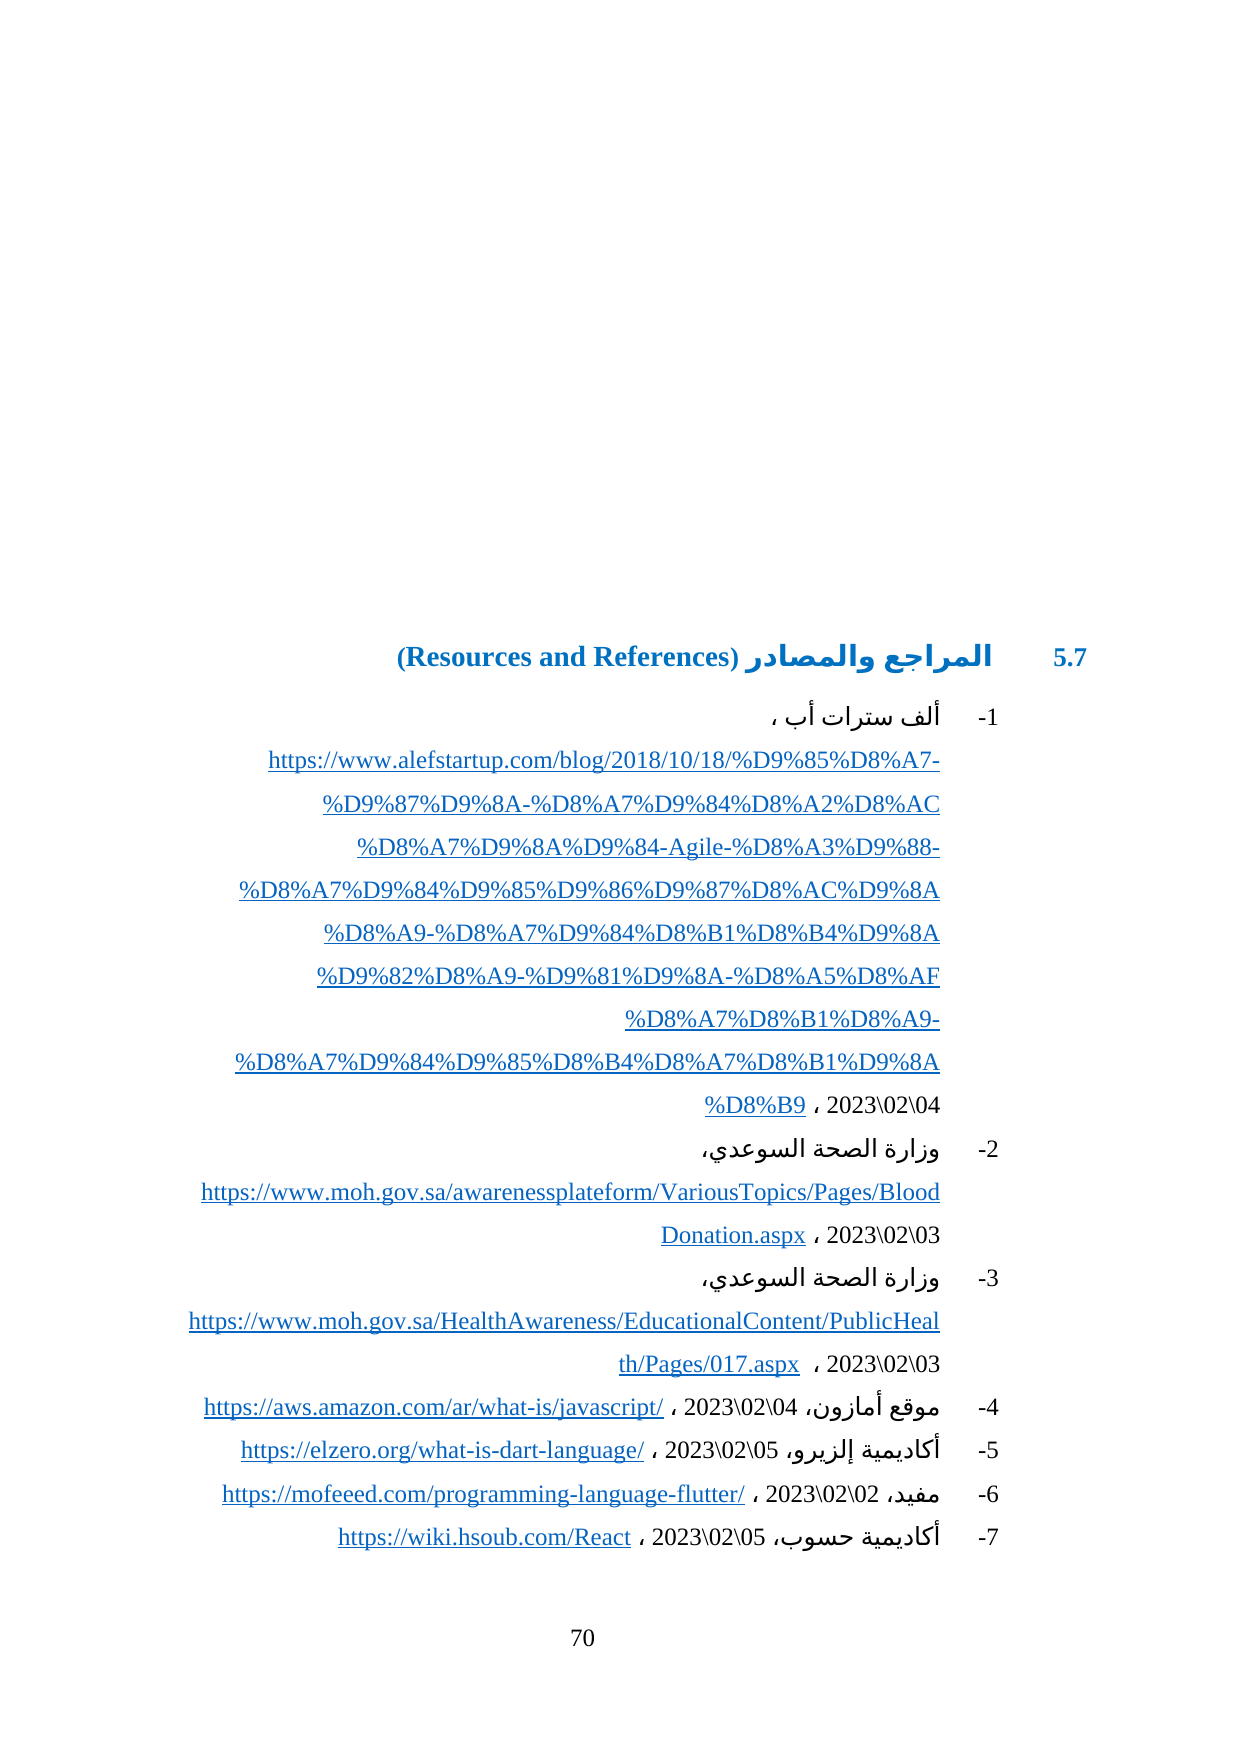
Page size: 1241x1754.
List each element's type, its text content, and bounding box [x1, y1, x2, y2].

subtitle المراجع والمصادر (Resources and References) [187, 639, 1053, 673]
list وزارة الصحة السوعدي، https://www.moh.gov.sa/awarenessplateform/VariousTopics/Pages/BloodDonation.aspx ، 2023\02\03 [187, 1134, 978, 1249]
list موقع أمازون، https://aws.amazon.com/ar/what-is/javascript/ ، 2023\02\04 [187, 1392, 978, 1421]
list مفيد، https://mofeeed.com/programming-language-flutter/ ، 2023\02\02 [187, 1479, 978, 1507]
list وزارة الصحة السوعدي، https://www.moh.gov.sa/HealthAwareness/EducationalContent/PublicHealth/Pages/017.aspx ، 2023\02\03 [187, 1263, 978, 1378]
list أكاديمية حسوب، https://wiki.hsoub.com/React ، 2023\02\05 [187, 1522, 978, 1551]
list أكاديمية إلزيرو، https://elzero.org/what-is-dart-language/ ، 2023\02\05 [187, 1436, 978, 1464]
list ألف سترات أب ، https://www.alefstartup.com/blog/2018/10/18/%D9%85%D8%A7- %D9%87%D9%8A-%D8%A7%D9%84%D8%A2%D8%AC%D8%A7%D9%8A%D9%84-Agile-%D8%A3%D9%88-%D8%A7%D9%84%D9%85%D9%86%D9%87%D8%AC%D9%8A%D8%A9-%D8%A7%D9%84%D8%B1%D8%B4%D9%8A%D9%82%D8%A9-%D9%81%D9%8A-%D8%A5%D8%AF%D8%A7%D8%B1%D8%A9-%D8%A7%D9%84%D9%85%D8%B4%D8%A7%D8%B1%D9%8A%D8%B9 ، 2023\02\04 [187, 702, 978, 1119]
